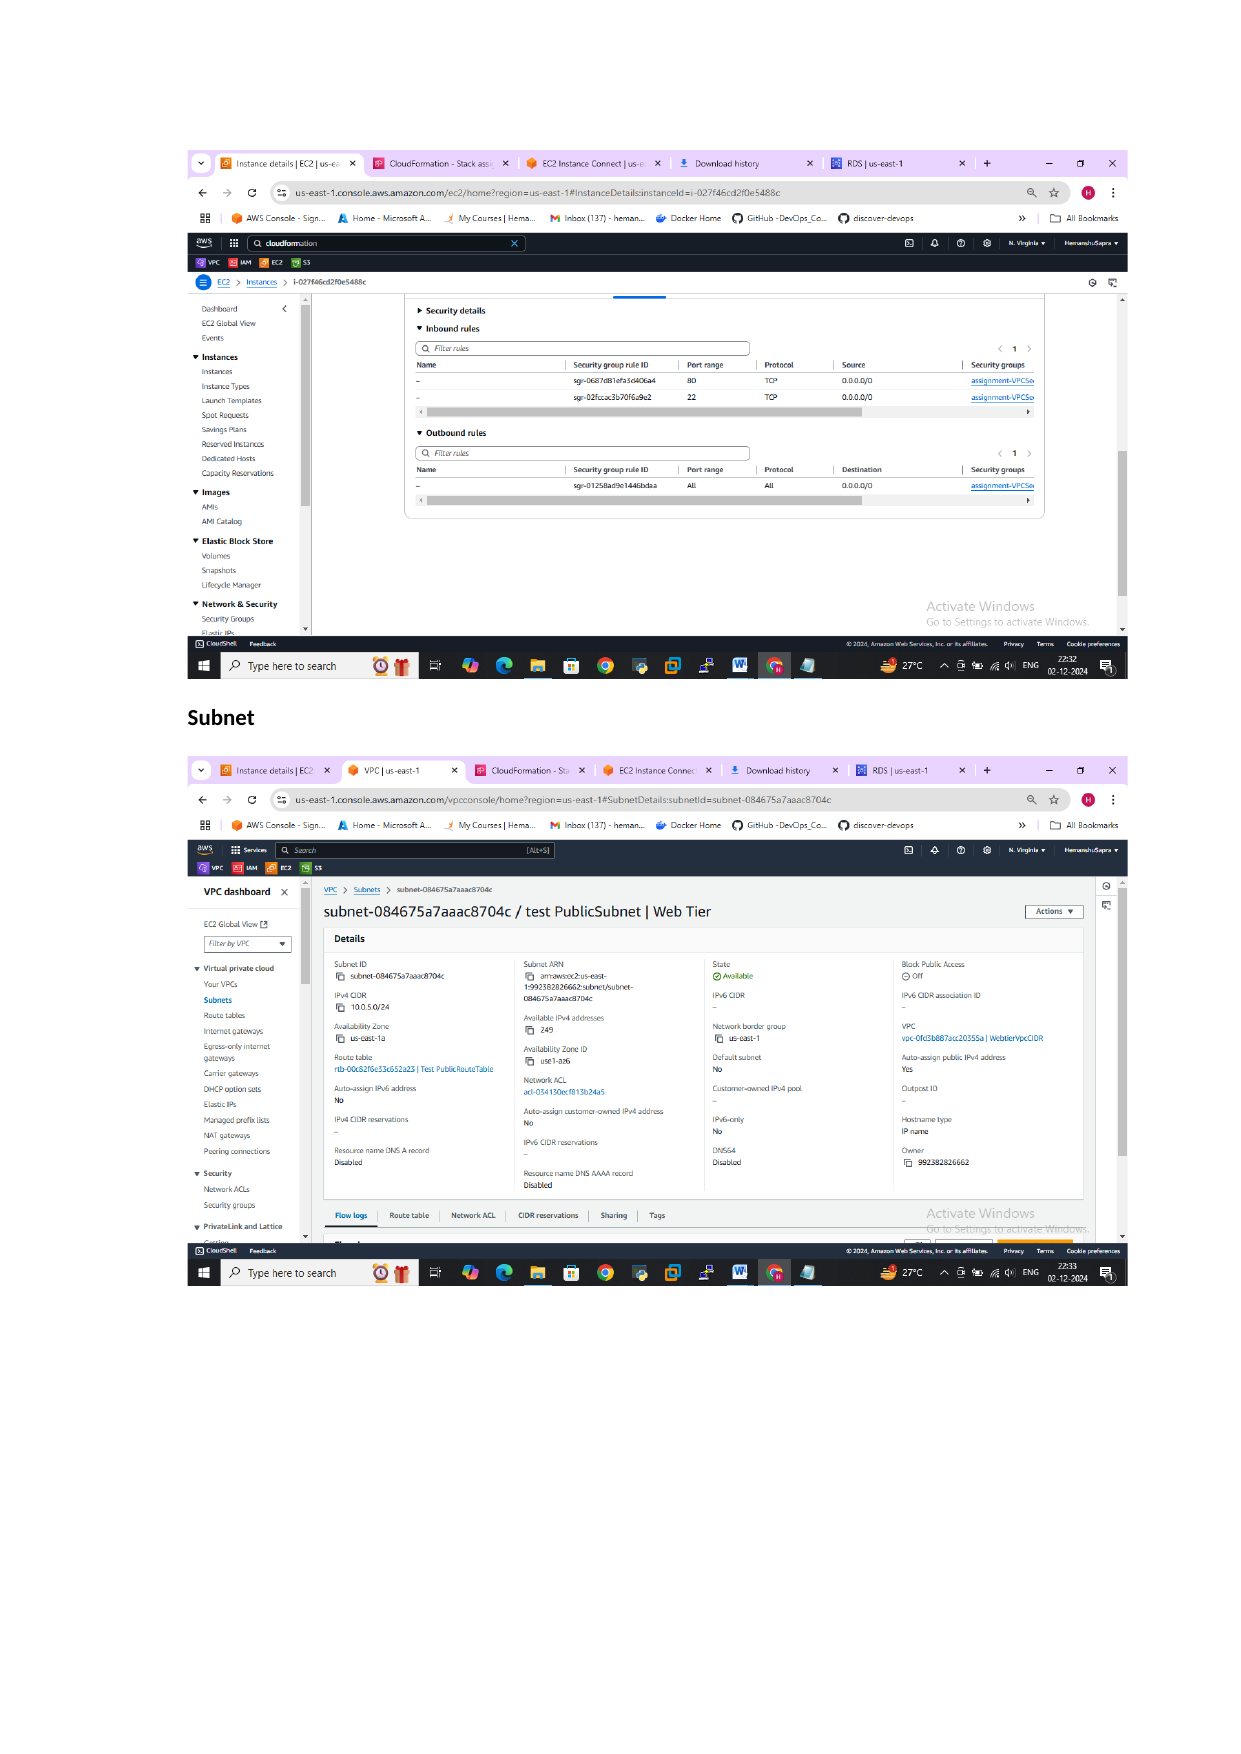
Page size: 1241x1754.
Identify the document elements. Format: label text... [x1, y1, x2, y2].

text Subnet [187, 703, 1090, 732]
picture [187, 150, 1128, 679]
picture [187, 756, 1128, 1286]
